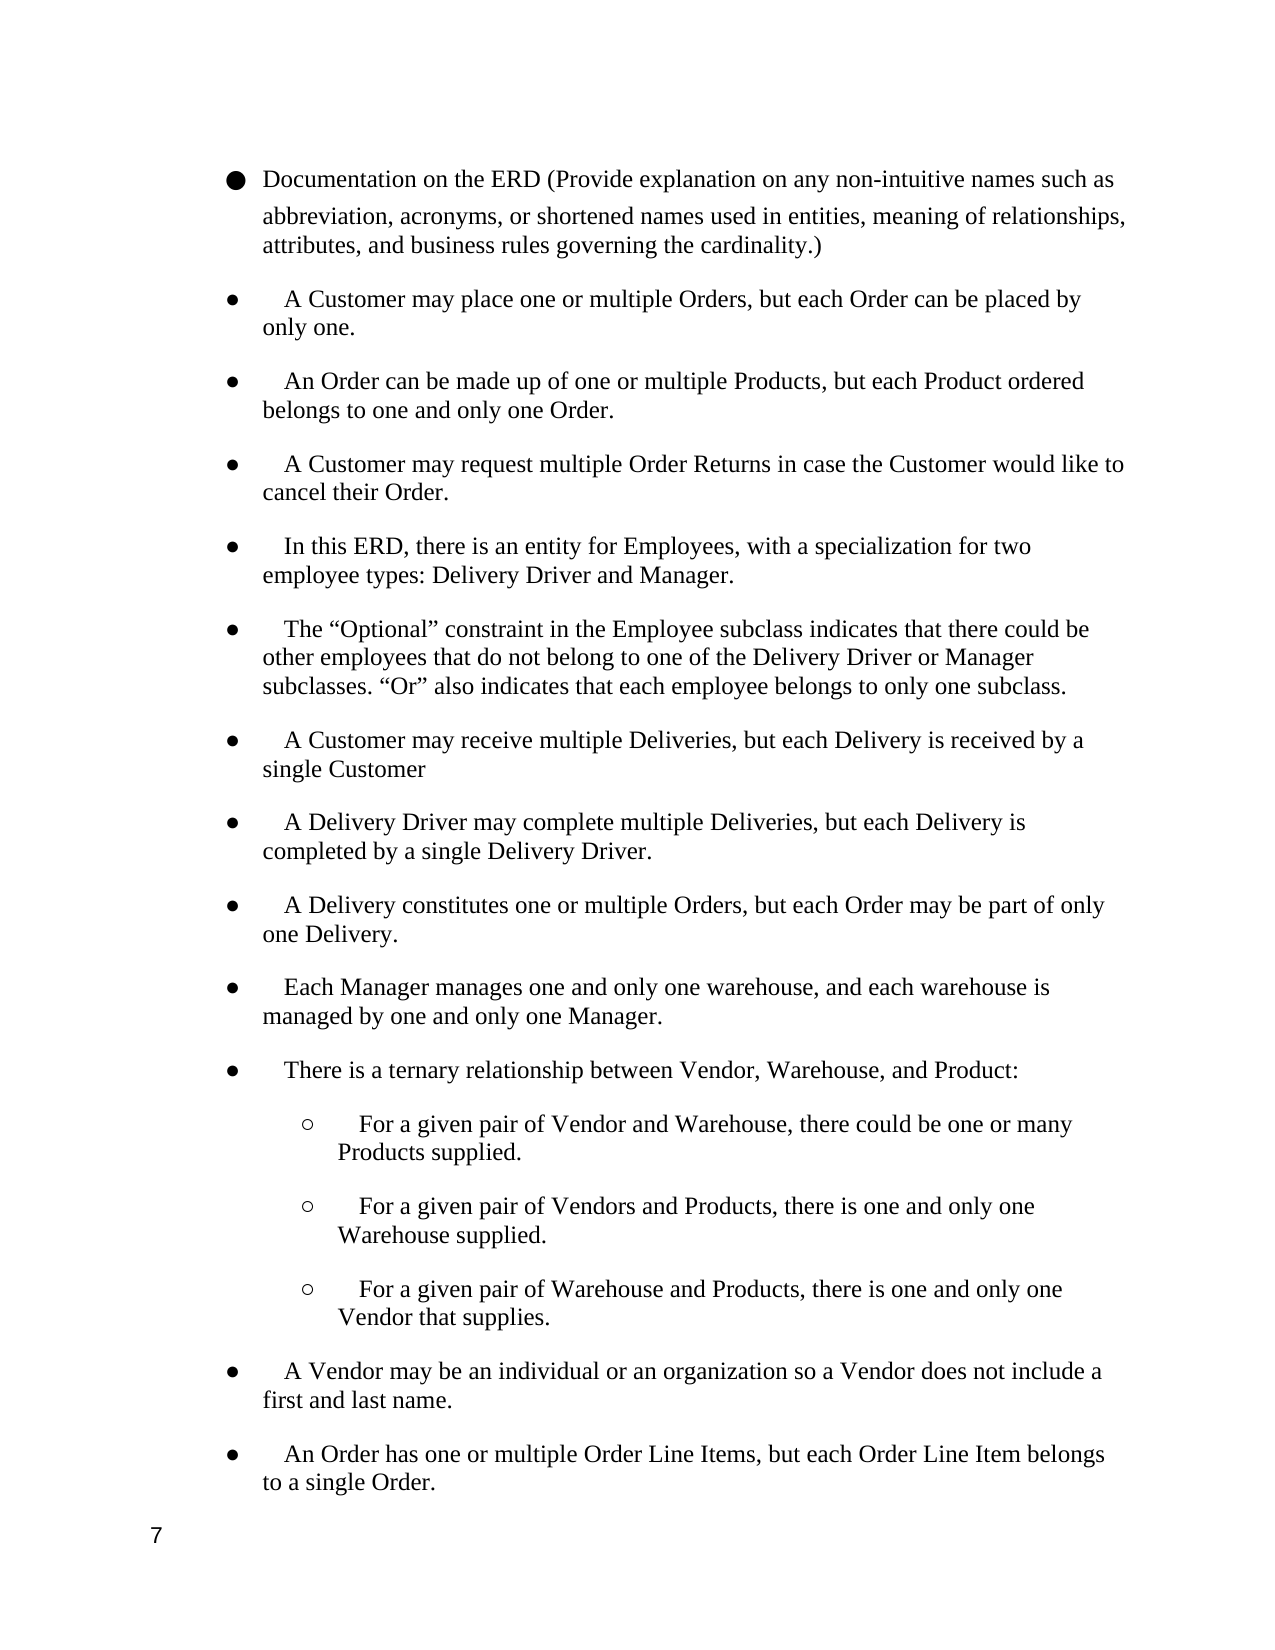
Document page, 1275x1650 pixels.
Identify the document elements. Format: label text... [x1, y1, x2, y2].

text ● A Vendor may be an individual or an organization so a Vendor does not include a first and last name. [225, 1356, 1125, 1414]
text ● An Order can be made up of one or multiple Products, but each Product ordered belongs to one and only one Order. [225, 366, 1125, 424]
text ● The “Optional” constraint in the Employee subclass indicates that there could be other employees that do not belong to one of the Delivery Driver or Manager subclasses. “Or” also indicates that each employee belongs to only one subclass. [225, 614, 1125, 700]
text ● A Customer may place one or multiple Orders, but each Order can be placed by only one. [225, 284, 1125, 341]
text ● A Customer may receive multiple Deliveries, but each Delivery is received by a single Customer [225, 725, 1125, 782]
text ○ For a given pair of Warehouse and Products, there is one and only one Vendor that supplies. [300, 1274, 1125, 1331]
text ○ For a given pair of Vendor and Warehouse, there could be one or many Products supplied. [300, 1109, 1125, 1166]
text ● A Delivery Driver may complete multiple Deliveries, but each Delivery is completed by a single Delivery Driver. [225, 807, 1125, 865]
text ● An Order has one or multiple Order Line Items, but each Order Line Item belongs to a single Order. [225, 1439, 1125, 1496]
text ○ For a given pair of Vendors and Products, there is one and only one Warehouse supplied. [300, 1191, 1125, 1249]
text ● A Delivery constitutes one or multiple Orders, but each Order may be part of only one Delivery. [225, 890, 1125, 947]
text ● In this ERD, there is an entity for Employees, with a specialization for two employee types: Delivery Driver and Manager. [225, 531, 1125, 589]
text ● There is a ternary relationship between Vendor, Warehouse, and Product: [225, 1055, 1125, 1084]
text ● Each Manager manages one and only one warehouse, and each warehouse is managed by one and only one Manager. [225, 972, 1125, 1030]
list Documentation on the ERD (Provide explanation on any non-intuitive names such as abbreviation, acronyms, or shortened names used in entities, meaning of relationships, attributes, and business rules governing the cardinality.) [225, 150, 1181, 259]
text ● A Customer may request multiple Order Returns in case the Customer would like to cancel their Order. [225, 449, 1125, 506]
